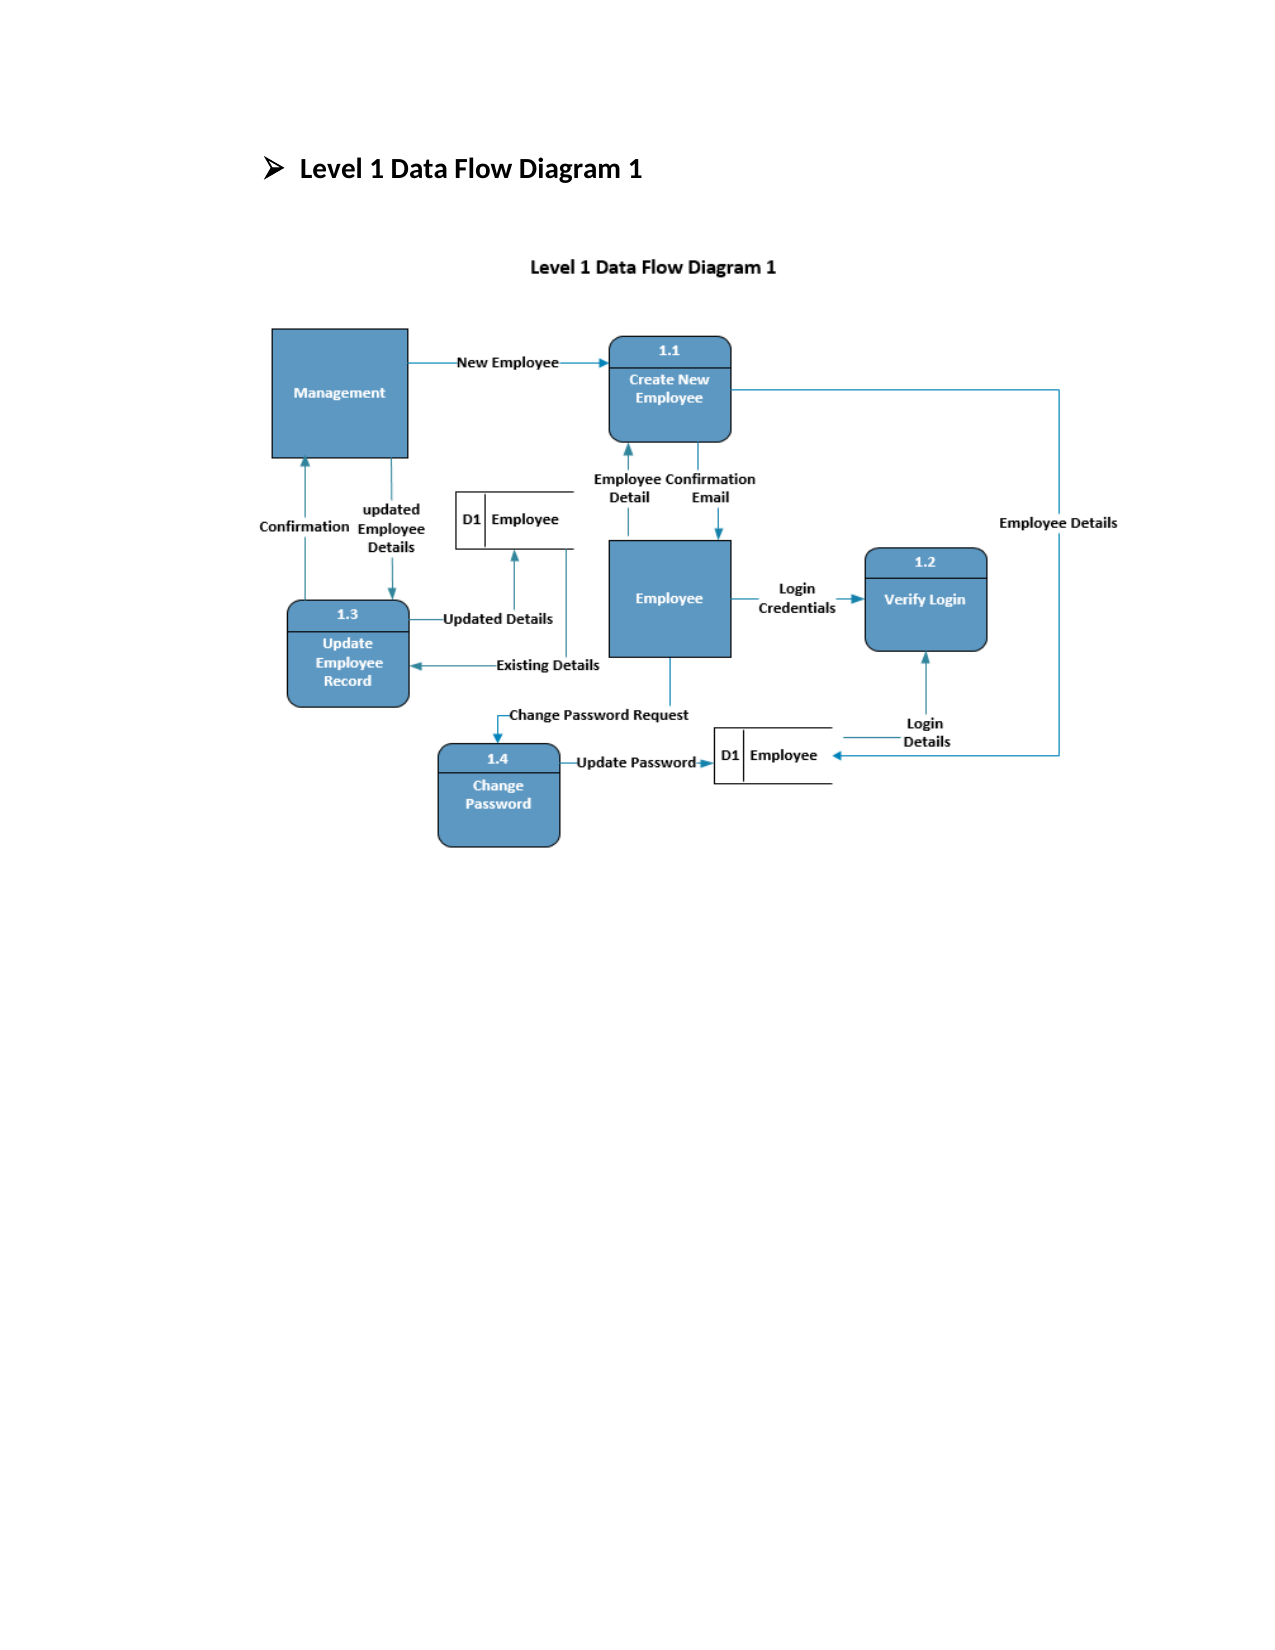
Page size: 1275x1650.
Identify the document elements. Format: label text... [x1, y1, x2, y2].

picture [183, 241, 1160, 872]
list Level 1 Data Flow Diagram 1 [262, 150, 1125, 186]
